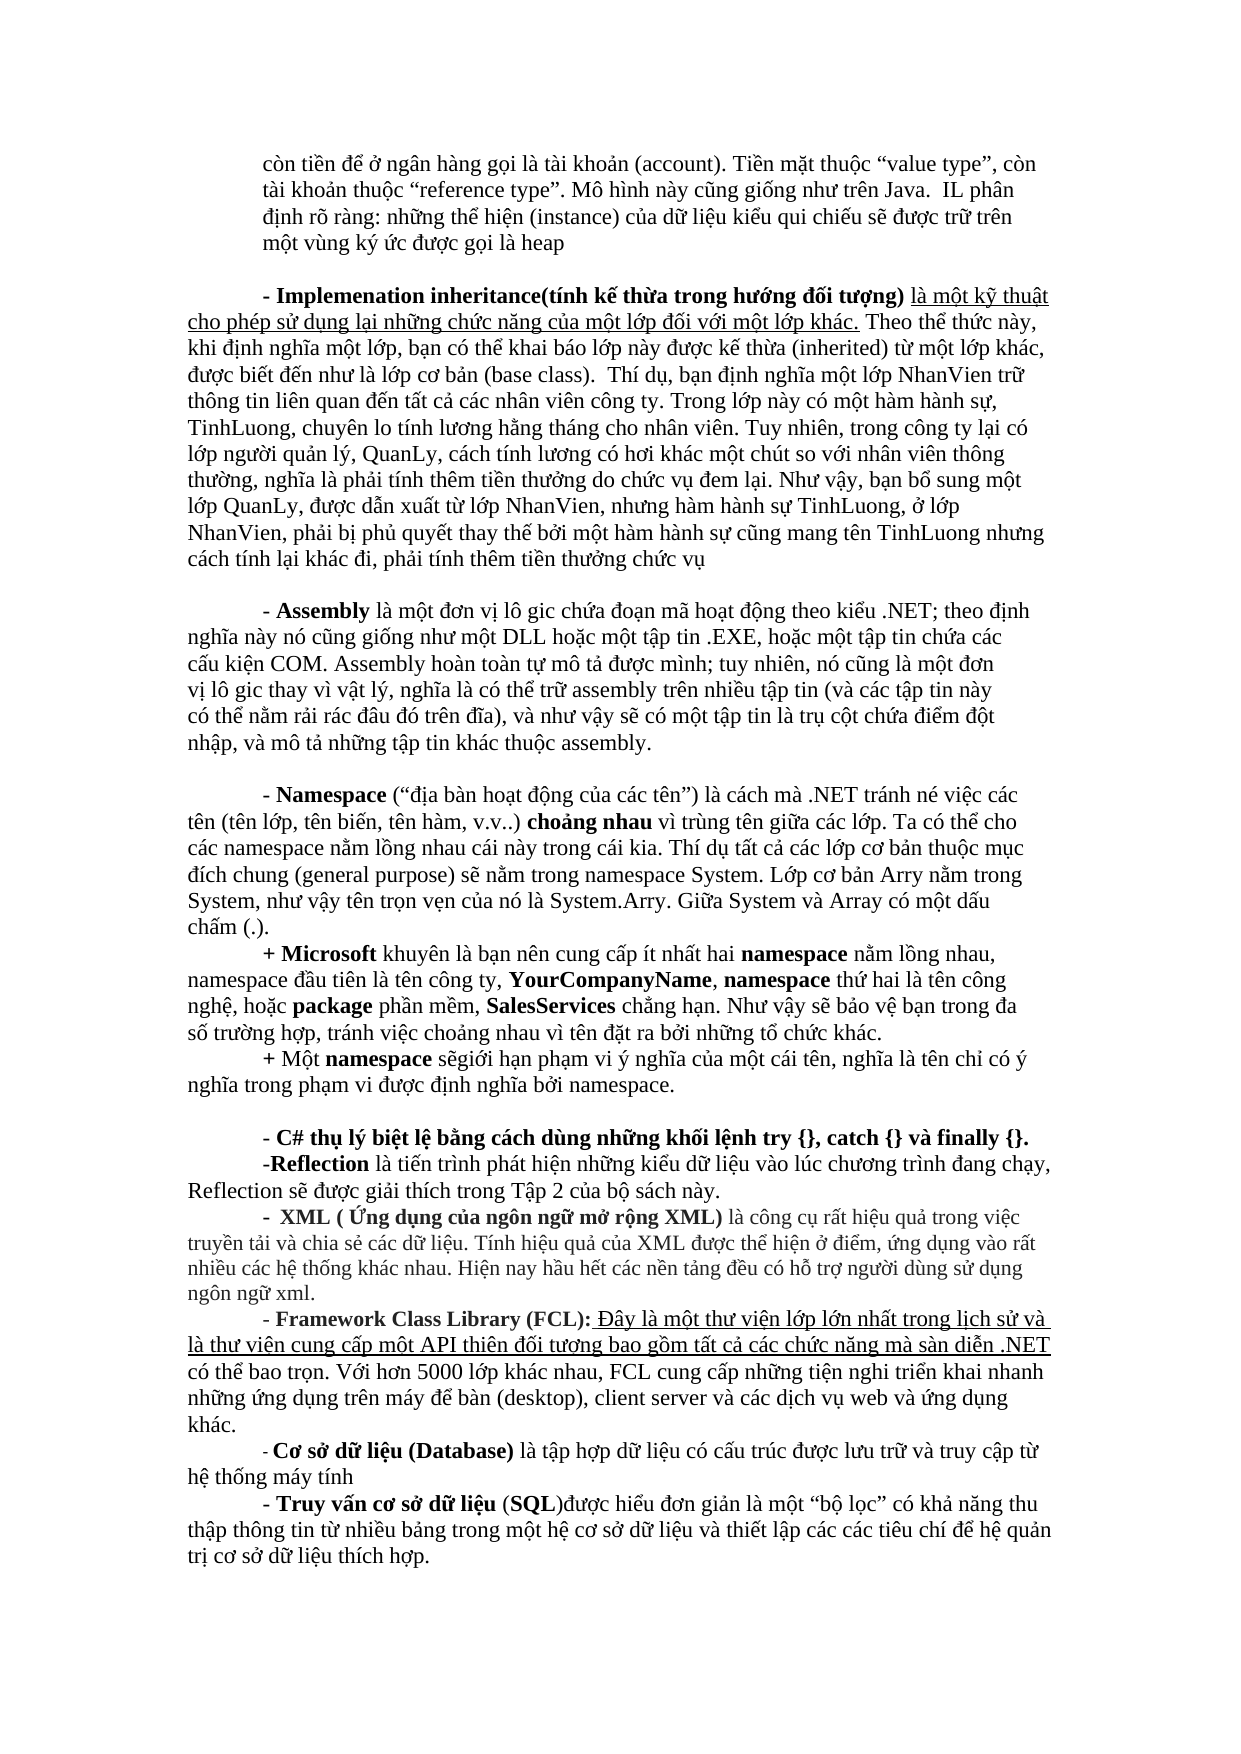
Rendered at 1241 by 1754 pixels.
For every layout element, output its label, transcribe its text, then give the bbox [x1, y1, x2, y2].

text - XML ( Ứng dụng của ngôn ngữ mở rộng XML) là công cụ rất hiệu quả trong việc truyền tải và chia sẻ các dữ liệu. Tính hiệu quả của XML được thể hiện ở điểm, ứng dụng vào rất nhiều các hệ thống khác nhau. Hiện nay hầu hết các nền tảng đều có hỗ trợ người dùng sử dụng ngôn ngữ xml. [187, 1203, 1053, 1305]
text số trường hợp, tránh việc choảng nhau vì tên đặt ra bởi những tổ chức khác. [187, 1019, 1053, 1045]
text cấu kiện COM. Assembly hoàn toàn tự mô tả được mình; tuy nhiên, nó cũng là một đơn [187, 650, 1053, 676]
text chấm (.). [187, 913, 1053, 940]
text - Assembly là một đơn vị lô gic chứa đoạn mã hoạt động theo kiểu .NET; theo định [187, 597, 1053, 623]
text + Một namespace sẽgiới hạn phạm vi ý nghĩa của một cái tên, nghĩa là tên chỉ có ý nghĩa trong phạm vi được định nghĩa bởi namespace. [187, 1045, 1053, 1098]
text - Framework Class Library (FCL): Đây là một thư viện lớp lớn nhất trong lịch sử và là thư viện cung cấp một API thiên đối tượng bao gồm tất cả các chức năng mà sàn diễn .NET có thể bao trọn. Với hơn 5000 lớp khác nhau, FCL cung cấp những tiện nghi triển khai nhanh những ứng dụng trên máy để bàn (desktop), client server và các dịch vụ web và ứng dụng khác. [187, 1305, 1053, 1437]
text - C# thụ lý biệt lệ bằng cách dùng những khối lệnh try {}, catch {} và finally {}. [187, 1124, 1053, 1151]
text System, như vậy tên trọn vẹn của nó là System.Arry. Giữa System và Array có một dấu [187, 887, 1053, 913]
text -Reflection là tiến trình phát hiện những kiểu dữ liệu vào lúc chương trình đang chạy, Reflection sẽ được giải thích trong Tập 2 của bộ sách này. [187, 1151, 1053, 1203]
text nghĩa này nó cũng giống như một DLL hoặc một tập tin .EXE, hoặc một tập tin chứa các [187, 623, 1053, 650]
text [262, 150, 1053, 255]
text nghệ, hoặc package phần mềm, SalesServices chẳng hạn. Như vậy sẽ bảo vệ bạn trong đa [187, 992, 1053, 1019]
text - Truy vấn cơ sở dữ liệu (SQL)được hiểu đơn giản là một “bộ lọc” có khả năng thu thập thông tin từ nhiều bảng trong một hệ cơ sở dữ liệu và thiết lập các các tiêu chí để hệ quản trị cơ sở dữ liệu thích hợp. [187, 1490, 1053, 1569]
text - Cơ sở dữ liệu (Database) là tập hợp dữ liệu có cấu trúc được lưu trữ và truy cập từ hệ thống máy tính [187, 1437, 1053, 1490]
text - Namespace (“địa bàn hoạt động của các tên”) là cách mà .NET tránh né việc các tên (tên lớp, tên biến, tên hàm, v.v..) choảng nhau vì trùng tên giữa các lớp. Ta có thể cho các namespace nằm lồng nhau cái này trong cái kia. Thí dụ tất cả các lớp cơ bản thuộc mục đích chung (general purpose) sẽ nằm trong namespace System. Lớp cơ bản Arry nằm trong [187, 782, 1053, 887]
text namespace đầu tiên là tên công ty, YourCompanyName, namespace thứ hai là tên công [187, 966, 1053, 992]
text có thể nằm rải rác đâu đó trên đĩa), và như vậy sẽ có một tập tin là trụ cột chứa điểm đột [187, 702, 1053, 729]
text + Microsoft khuyên là bạn nên cung cấp ít nhất hai namespace nằm lồng nhau, [187, 940, 1053, 966]
text - Implemenation inheritance(tính kế thừa trong hướng đối tượng) là một kỹ thuật cho phép sử dụng lại những chức năng của một lớp đối với một lớp khác. Theo thể thức này, khi định nghĩa một lớp, bạn có thể khai báo lớp này được kế thừa (inherited) từ một lớp khác, được biết đến như là lớp cơ bản (base class). Thí dụ, bạn định nghĩa một lớp NhanVien trữ thông tin liên quan đến tất cả các nhân viên công ty. Trong lớp này có một hàm hành sự, TinhLuong, chuyên lo tính lương hằng tháng cho nhân viên. Tuy nhiên, trong công ty lại có lớp người quản lý, QuanLy, cách tính lương có hơi khác một chút so với nhân viên thông thường, nghĩa là phải tính thêm tiền thưởng do chức vụ đem lại. Như vậy, bạn bổ sung một lớp QuanLy, được dẫn xuất từ lớp NhanVien, nhưng hàm hành sự TinhLuong, ở lớp NhanVien, phải bị phủ quyết thay thế bởi một hàm hành sự cũng mang tên TinhLuong nhưng cách tính lại khác đi, phải tính thêm tiền thưởng chức vụ [187, 282, 1053, 572]
text vị lô gic thay vì vật lý, nghĩa là có thể trữ assembly trên nhiều tập tin (và các tập tin này [187, 676, 1053, 702]
text nhập, và mô tả những tập tin khác thuộc assembly. [187, 729, 1053, 755]
